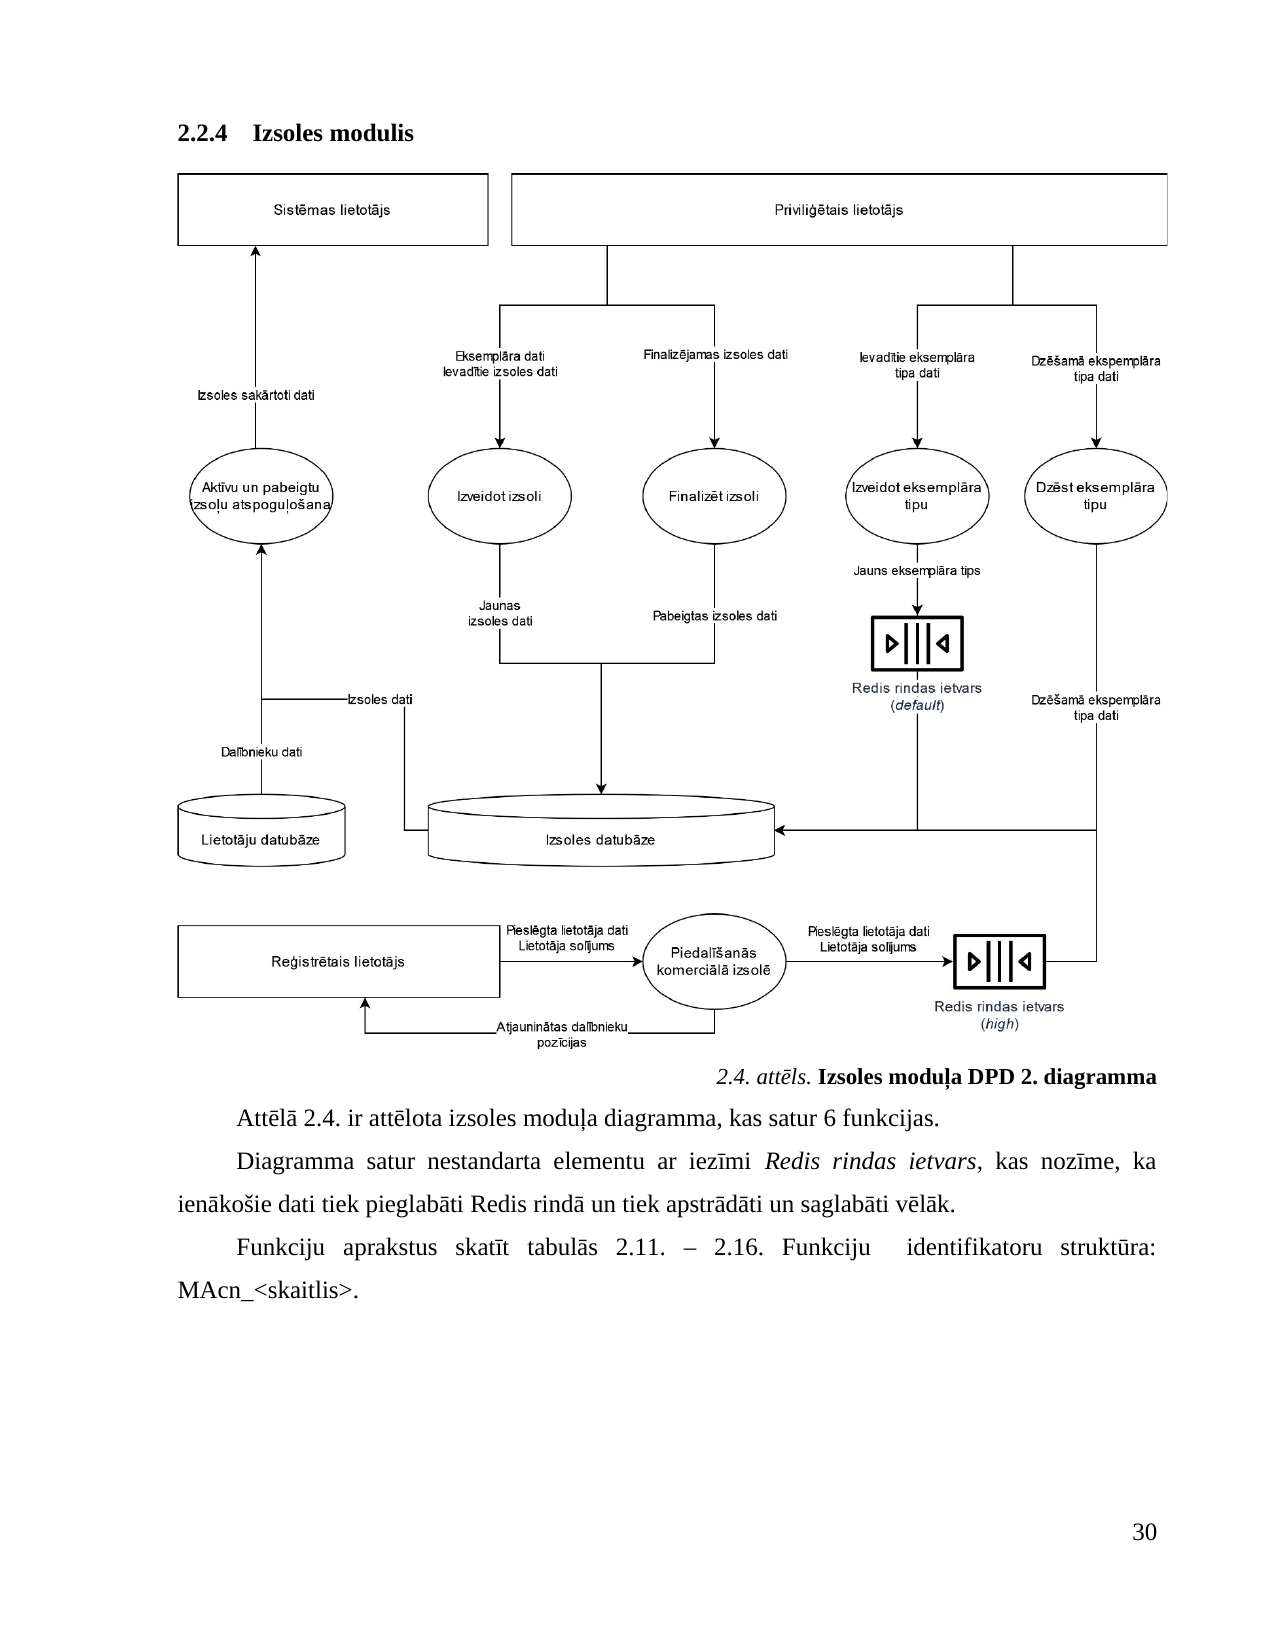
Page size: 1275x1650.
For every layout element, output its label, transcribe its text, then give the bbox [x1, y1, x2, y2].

text Izsoles modulis [177, 118, 1157, 147]
text 2.4. attēls. Izsoles moduļa DPD 2. diagramma [236, 1063, 1157, 1089]
text Funkciju aprakstus skatīt tabulās 2.11. – 2.16. Funkciju identifikatoru struktūra: MAcn_<skaitlis>. [177, 1232, 1157, 1304]
picture [177, 173, 1168, 1049]
text Diagramma satur nestandarta elementu ar iezīmi Redis rindas ietvars, kas nozīme, ka ienākošie dati tiek pieglabāti Redis rindā un tiek apstrādāti un saglabāti vēlāk. [177, 1146, 1157, 1218]
text Attēlā 2.4. ir attēlota izsoles moduļa diagramma, kas satur 6 funkcijas. [177, 1103, 1157, 1131]
